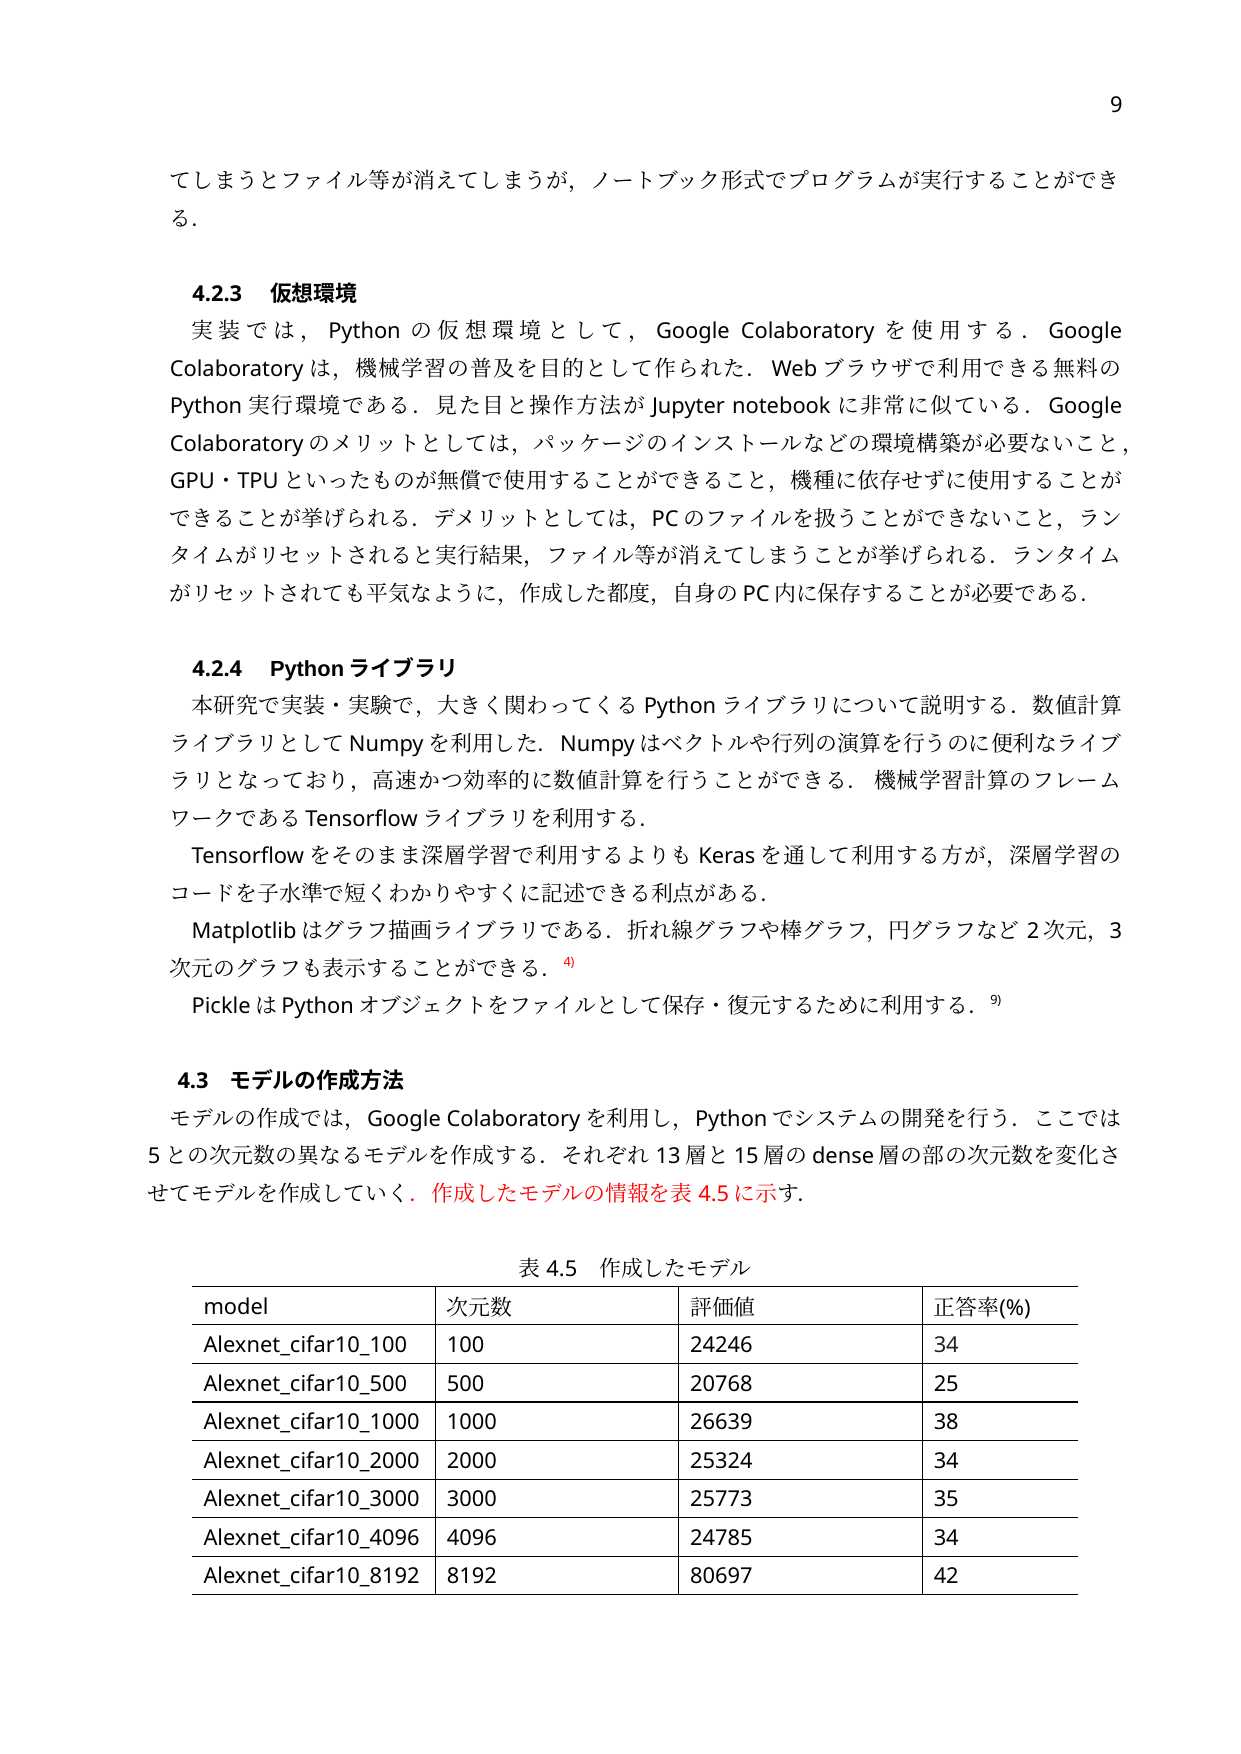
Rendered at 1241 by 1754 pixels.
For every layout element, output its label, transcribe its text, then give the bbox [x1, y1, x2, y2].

table_cell 4096 [436, 1518, 678, 1556]
table_cell Alexnet_cifar10_8192 [192, 1557, 435, 1594]
table_cell Alexnet_cifar10_4096 [192, 1518, 435, 1556]
text 本研究で実装・実験で，大きく関わってくるPythonライブラリについて説明する．数値計算ライブラリとしてNumpyを利用した．Numpyはベクトルや行列の演算を行うのに便利なライブラリとなっており，高速かつ効率的に数値計算を行うことができる．1)機械学習計算のフレームワークであるTensorflowライブラリを利用する． [169, 686, 1122, 836]
table_cell 500 [436, 1364, 678, 1401]
subtitle モデルの作成方法 [177, 1061, 1122, 1098]
table_cell 26639 [679, 1403, 922, 1440]
table_cell 34 [923, 1518, 1078, 1556]
text 実装では，Pythonの仮想環境として，Google Colaboratoryを使用する．Google Colaboratoryは，機械学習の普及を目的として作られた．Webブラウザで利用できる無料のPython実行環境である．見た目と操作方法がJupyter notebookに非常に似ている．Google Colaboratoryのメリットとしては，パッケージのインストールなどの環境構築が必要ないこと，GPU・TPUといったものが無償で使用することができること，機種に依存せずに使用することができることが挙げられる．デメリットとしては，PCのファイルを扱うことができないこと，ランタイムがリセットされると実行結果，ファイル等が消えてしまうことが挙げられる．ランタイムがリセットされても平気なように，作成した都度，自身のPC内に保存することが必要である． [169, 311, 1122, 611]
table_cell 20768 [679, 1364, 922, 1401]
table_cell 38 [923, 1403, 1078, 1440]
table_cell 34 [923, 1441, 1078, 1478]
table_cell 1000 [436, 1403, 678, 1440]
text Matplotlibはグラフ描画ライブラリである．折れ線グラフや棒グラフ，円グラフなど2次元，3次元のグラフも表示することができる．4) [169, 911, 1122, 986]
subtitle 仮想環境 [169, 273, 1100, 311]
table_cell Alexnet_cifar10_3000 [192, 1480, 435, 1517]
table_cell 24246 [679, 1325, 922, 1363]
table_cell 3000 [436, 1480, 678, 1517]
table_header model [192, 1287, 435, 1324]
text PickleはPythonオブジェクトをファイルとして保存・復元するために利用する．6) [169, 986, 1122, 1023]
table_cell 2000 [436, 1441, 678, 1478]
table_header 正答率(%) [923, 1287, 1078, 1324]
table_cell Alexnet_cifar10_500 [192, 1364, 435, 1401]
table_cell Alexnet_cifar10_2000 [192, 1441, 435, 1478]
table_cell 25773 [679, 1480, 922, 1517]
table_cell 35 [923, 1480, 1078, 1517]
table_header 評価値 [679, 1287, 922, 1324]
table_cell 34 [923, 1325, 1078, 1363]
subtitle Pythonライブラリ [169, 648, 1100, 686]
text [169, 161, 1122, 236]
table_cell 42 [923, 1557, 1078, 1594]
table_cell 24785 [679, 1518, 922, 1556]
table_cell Alexnet_cifar10_1000 [192, 1403, 435, 1440]
table_cell 25324 [679, 1441, 922, 1478]
table_cell Alexnet_cifar10_100 [192, 1325, 435, 1363]
table_header 次元数 [436, 1287, 678, 1324]
table_cell 100 [436, 1325, 678, 1363]
table_cell 25 [923, 1364, 1078, 1401]
text Tensorflowをそのまま深層学習で利用するよりもKerasを通して利用する方が，深層学習のコードを子水準で短くわかりやすくに記述できる利点がある． [169, 836, 1122, 911]
table_cell 80697 [679, 1557, 922, 1594]
table_cell 8192 [436, 1557, 678, 1594]
